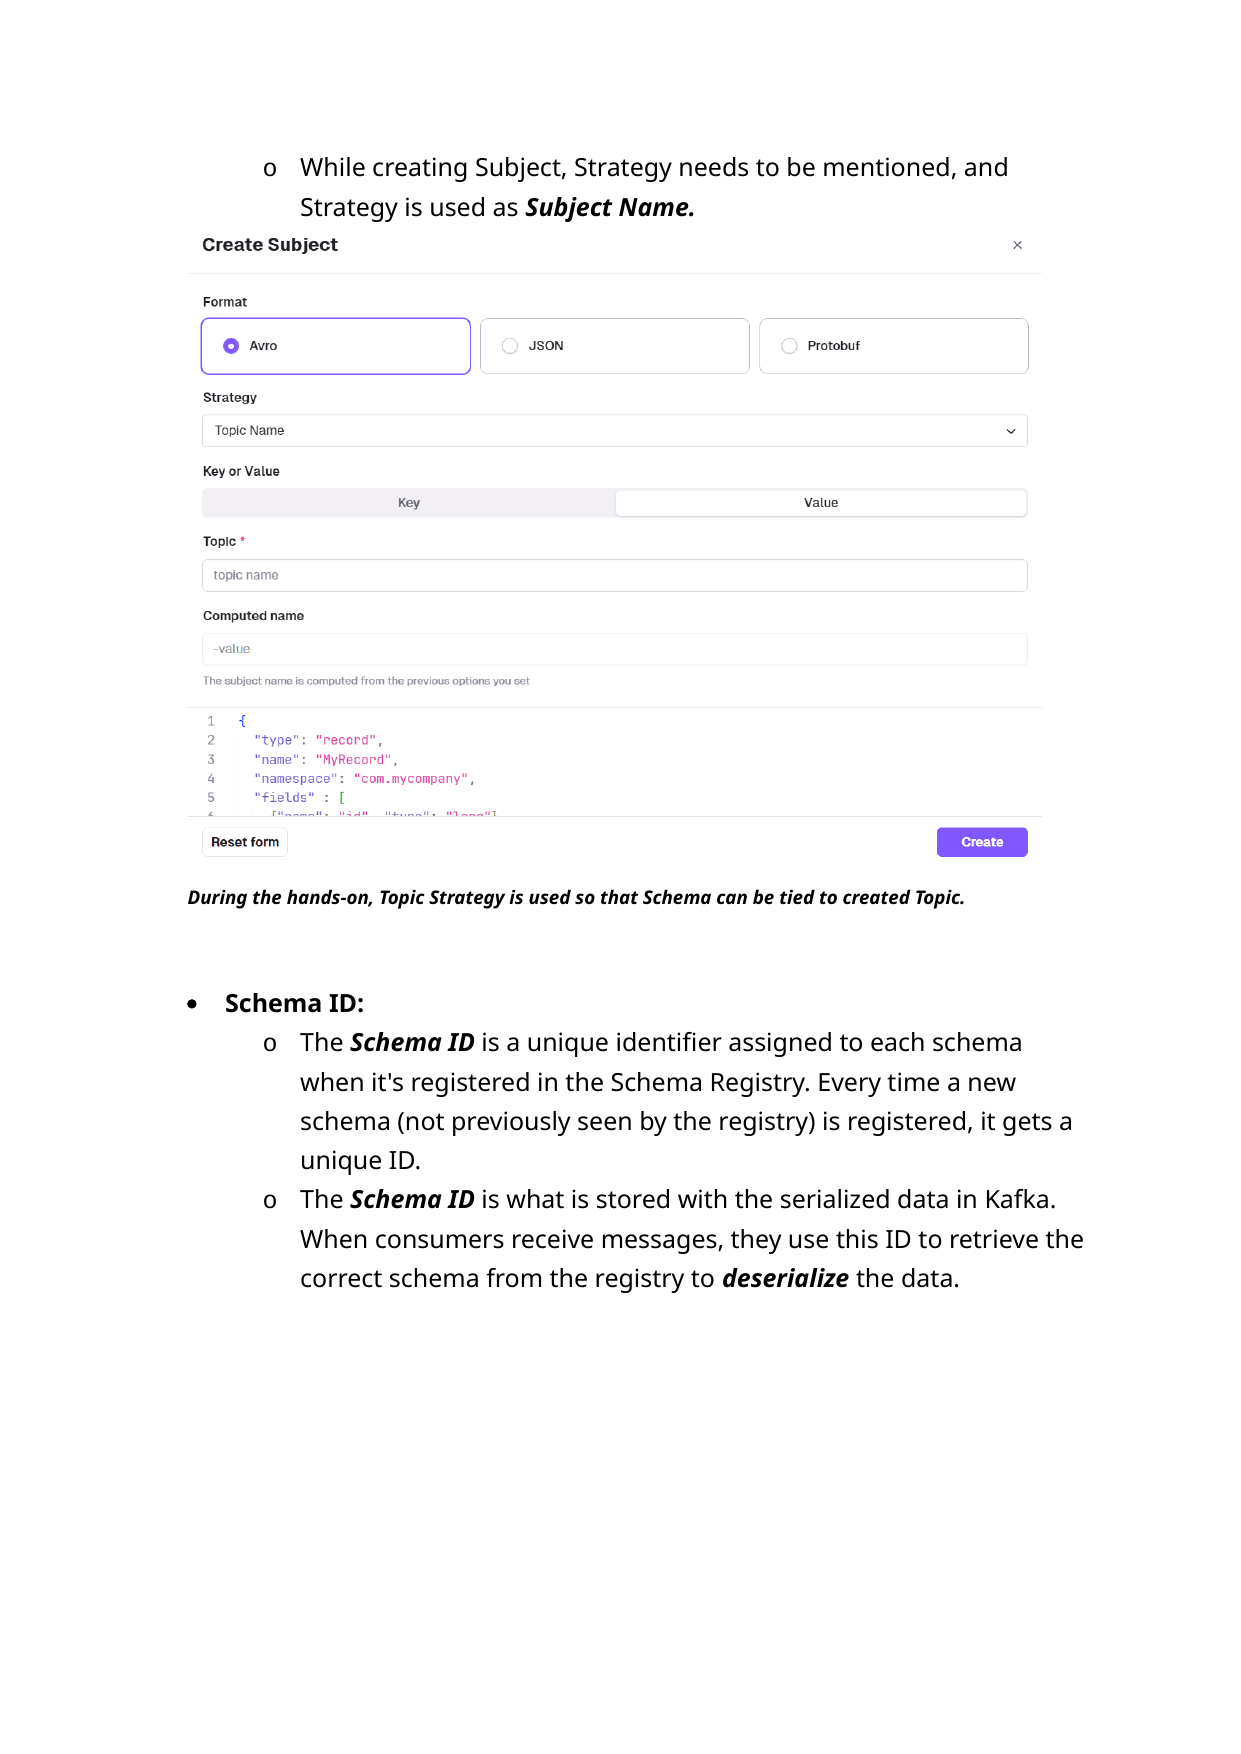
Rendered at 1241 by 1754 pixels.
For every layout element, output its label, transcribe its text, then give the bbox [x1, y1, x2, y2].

list The Schema ID is what is stored with the serialized data in Kafka. When consumers receive messages, they use this ID to retrieve the correct schema from the registry to deserialize the data. [262, 1182, 1090, 1294]
list Schema ID: [187, 986, 1090, 1020]
list While creating Subject, Strategy needs to be mentioned, and Strategy is used as Subject Name. [262, 150, 1090, 223]
picture [187, 228, 1043, 863]
list The Schema ID is a unique identifier assigned to each schema when it's registered in the Schema Registry. Every time a new schema (not previously seen by the registry) is registered, it gets a unique ID. [262, 1025, 1090, 1177]
text During the hands-on, Topic Strategy is used so that Schema can be tied to created Topic. [187, 884, 1090, 910]
